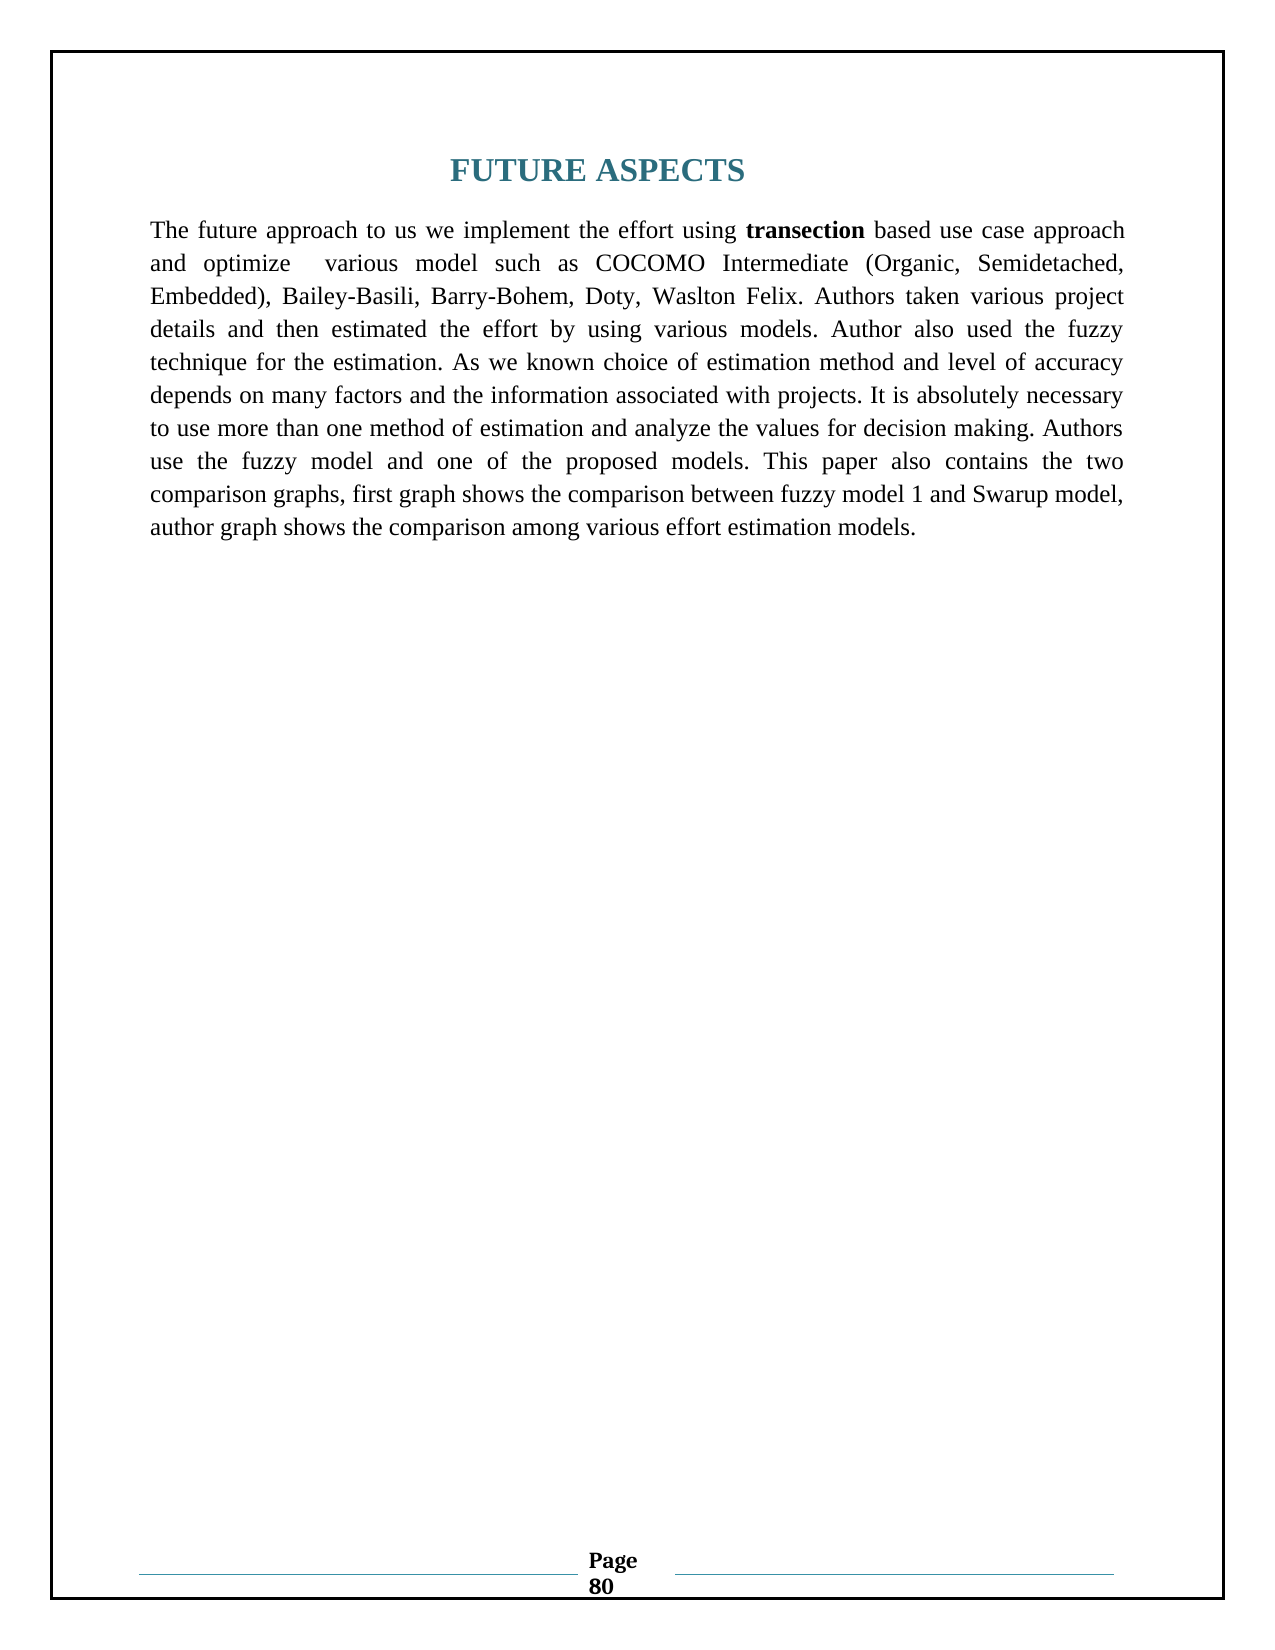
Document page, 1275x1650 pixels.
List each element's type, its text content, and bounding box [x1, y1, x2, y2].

text The future approach to us we implement the effort using transection based use case approach and optimize various model such as COCOMO Intermediate (Organic, Semidetached, Embedded), Bailey-Basili, Barry-Bohem, Doty, Waslton Felix. Authors taken various project details and then estimated the effort by using various models. Author also used the fuzzy technique for the estimation. As we known choice of estimation method and level of accuracy depends on many factors and the information associated with projects. It is absolutely necessary to use more than one method of estimation and analyze the values for decision making. Authors use the fuzzy model and one of the proposed models. This paper also contains the two comparison graphs, first graph shows the comparison between fuzzy model 1 and Swarup model, author graph shows the comparison among various effort estimation models. [150, 215, 1125, 541]
text FUTURE ASPECTS [375, 150, 1125, 188]
